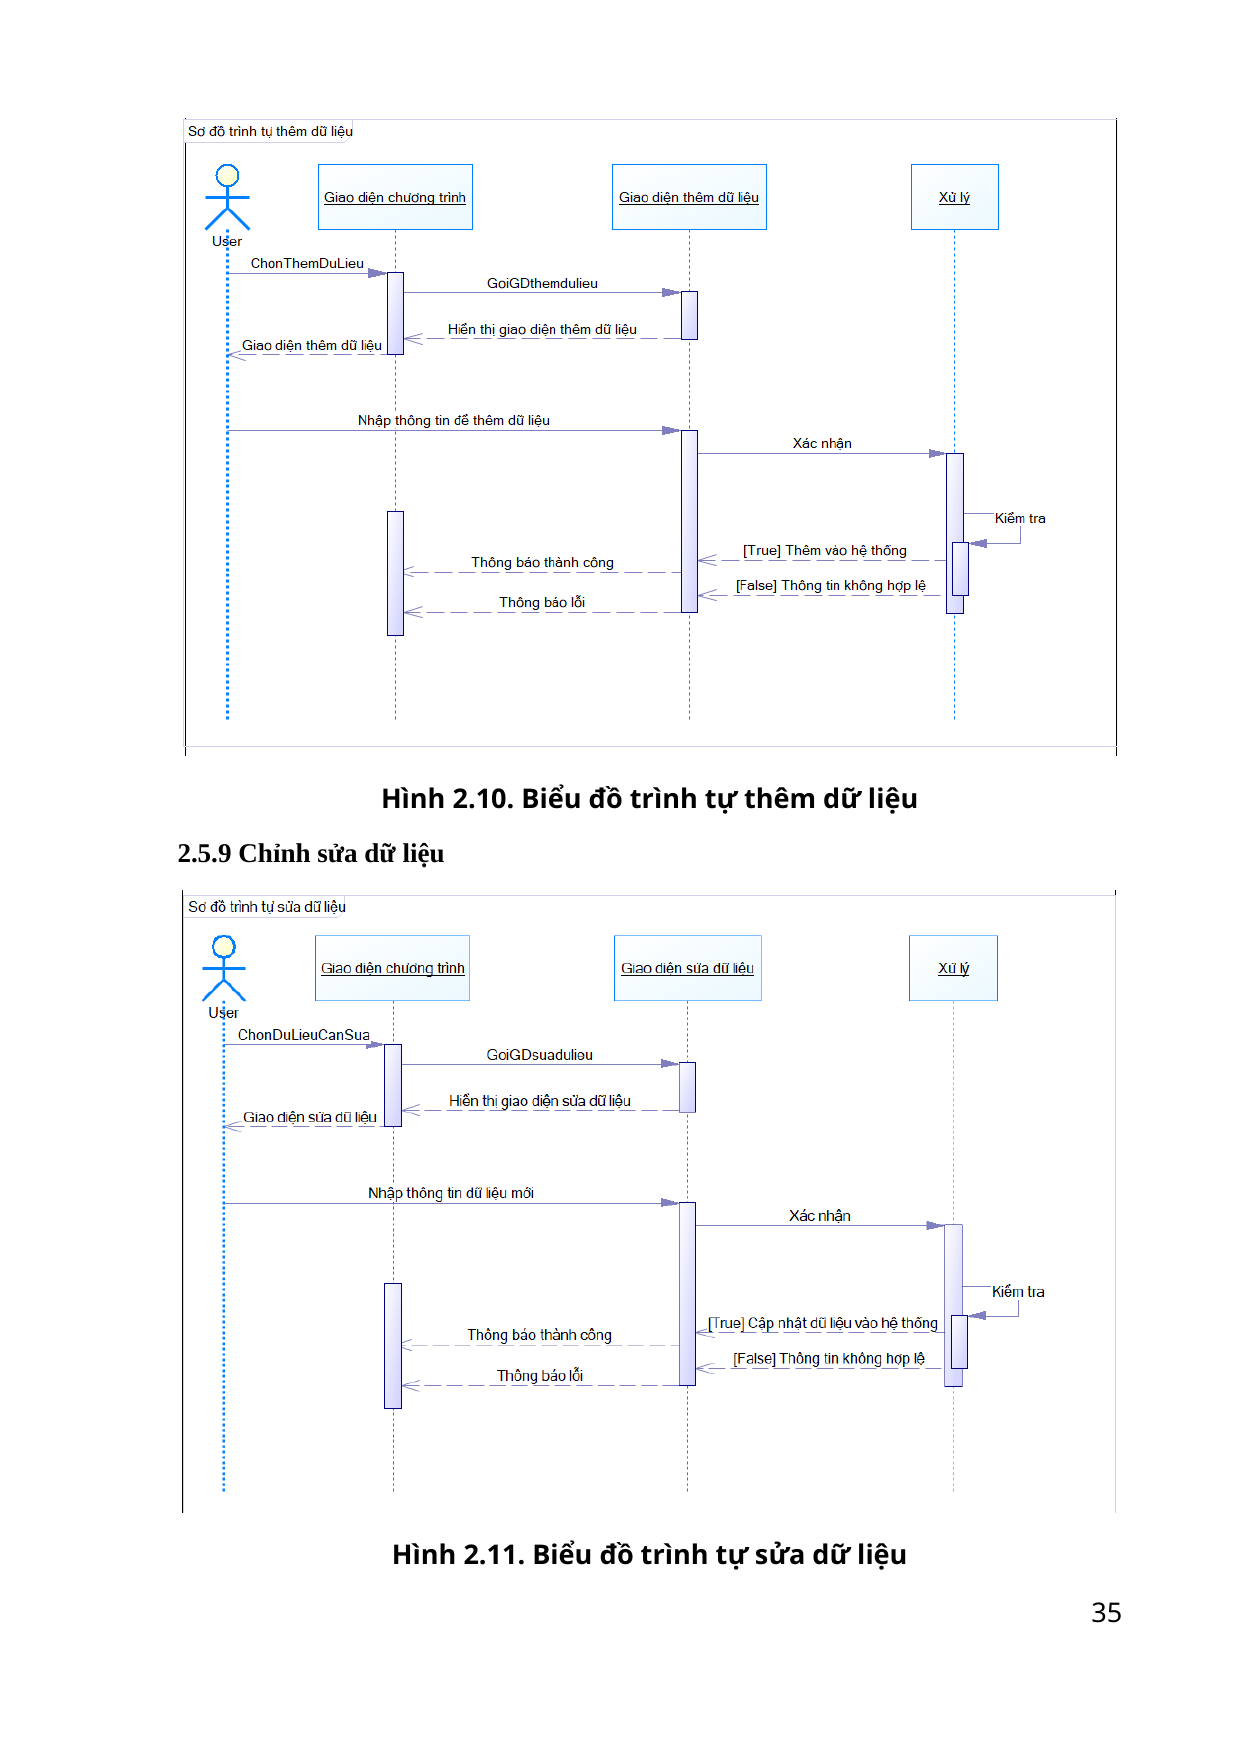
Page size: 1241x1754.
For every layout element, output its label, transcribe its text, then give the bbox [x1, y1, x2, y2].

text Hình 2.10. Biểu đồ trình tự thêm dữ liệu [177, 779, 1122, 816]
picture [177, 890, 1118, 1513]
subtitle 2.5.9 Chỉnh sửa dữ liệu [177, 837, 1122, 868]
text Hình 2.11. Biểu đồ trình tự sửa dữ liệu [177, 1536, 1122, 1573]
picture [177, 118, 1118, 756]
